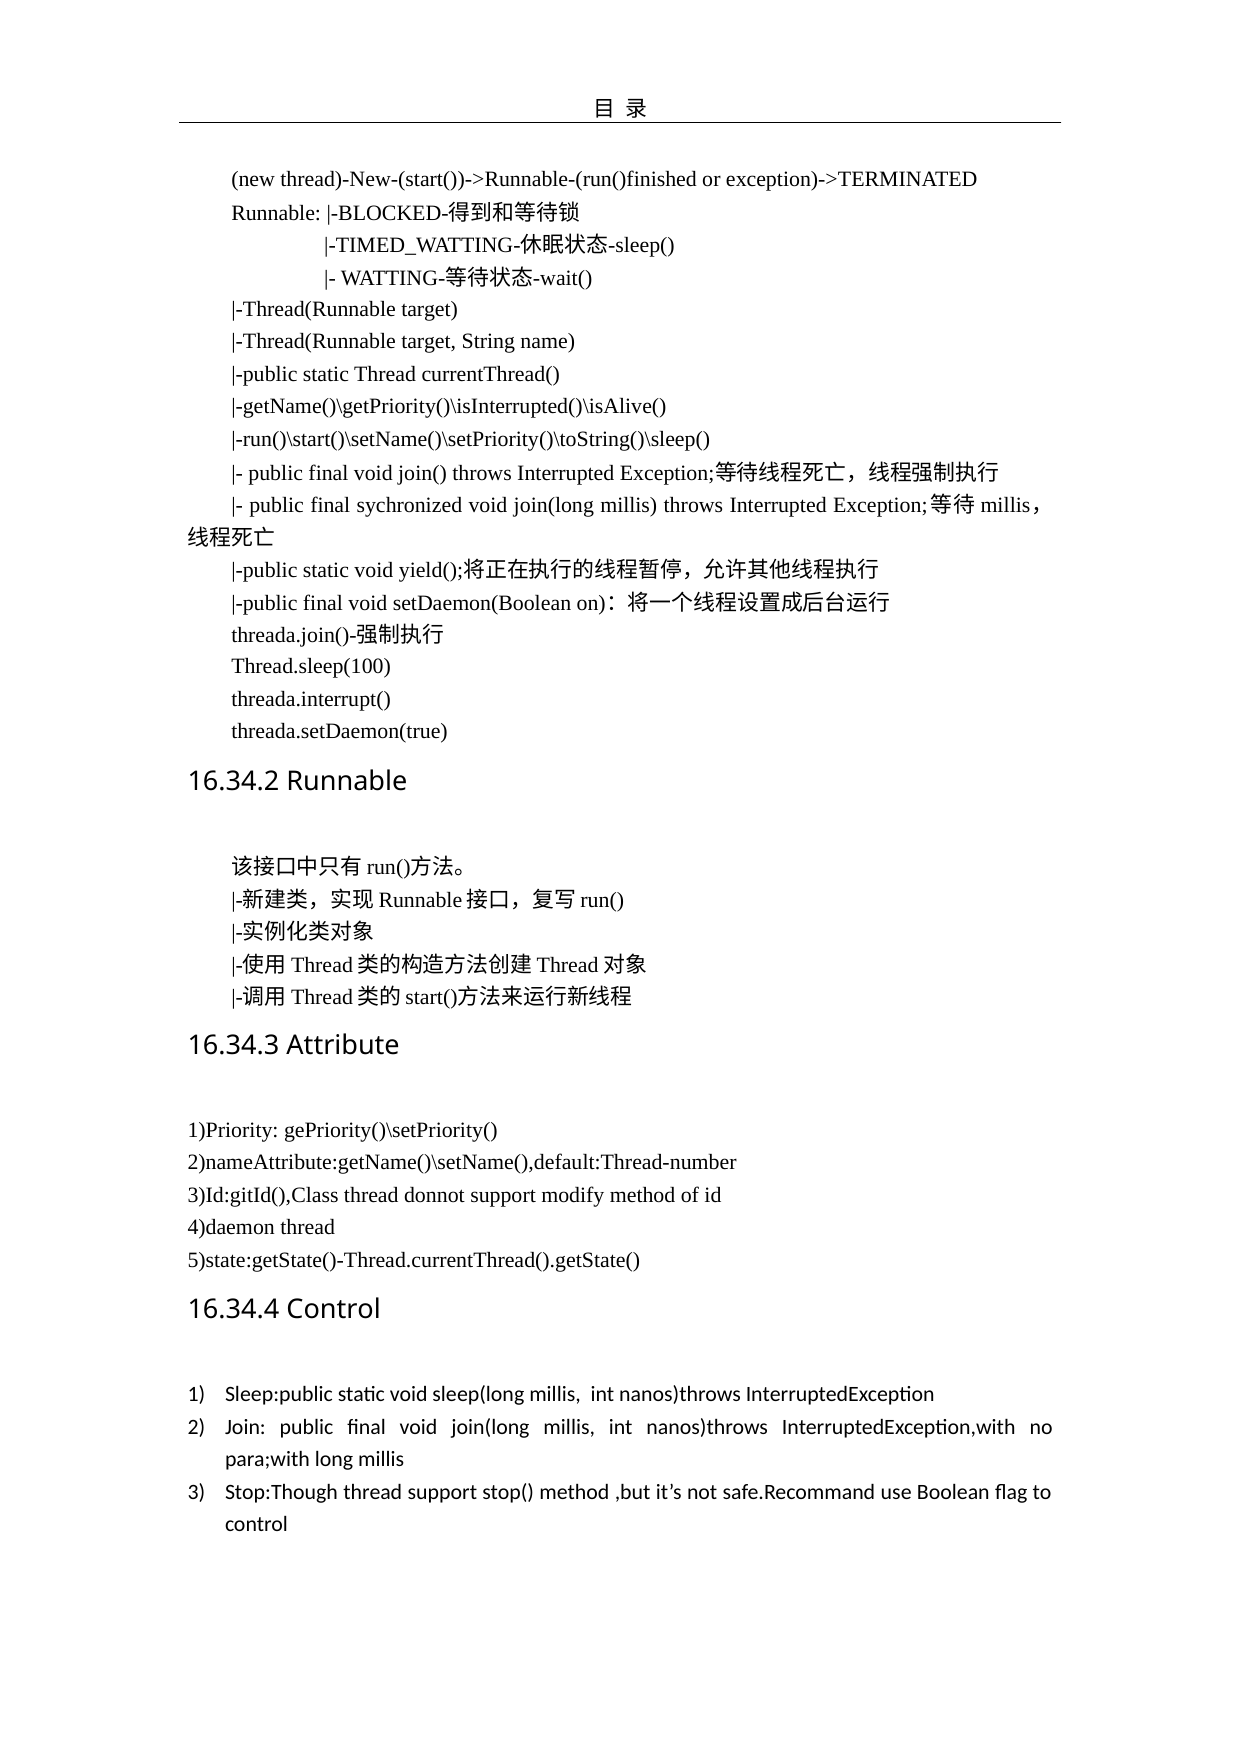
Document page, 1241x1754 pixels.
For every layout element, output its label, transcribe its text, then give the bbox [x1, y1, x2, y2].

text |- public final void join() throws Interrupted Exception;等待线程死亡，线程强制执行 [187, 454, 1053, 487]
text |-实例化类对象 [187, 914, 1053, 946]
list Sleep:public static void sleep(long millis, int nanos)throws InterruptedException [187, 1378, 1053, 1410]
text |-run()\start()\setName()\setPriority()\toString()\sleep() [187, 422, 1053, 454]
text 4)daemon thread [187, 1211, 1053, 1243]
text |-getName()\getPriority()\isInterrupted()\isAlive() [187, 389, 1053, 422]
text |-public static Thread currentThread() [187, 357, 1053, 389]
text |-public final void setDaemon(Boolean on)：将一个线程设置成后台运行 [187, 584, 1053, 617]
text |-Thread(Runnable target) [187, 292, 1053, 324]
text |-使用Thread类的构造方法创建Thread对象 [187, 946, 1053, 979]
text |-public static void yield();将正在执行的线程暂停，允许其他线程执行 [187, 552, 1053, 584]
subtitle Attribute [187, 1011, 1053, 1076]
subtitle Control [187, 1276, 1053, 1341]
text 该接口中只有run()方法。 [187, 849, 1053, 881]
text |- public final sychronized void join(long millis) throws Interrupted Exception;等待millis，线程死亡 [187, 487, 1053, 552]
text 5)state:getState()-Thread.currentThread().getState() [187, 1243, 1053, 1276]
text Thread.sleep(100) [187, 649, 1053, 682]
text Runnable: |-BLOCKED-得到和等待锁 [187, 194, 1053, 227]
text |-新建类，实现Runnable接口，复写run() [187, 881, 1053, 914]
subtitle Runnable [187, 747, 1053, 812]
text 2)nameAttribute:getName()\setName(),default:Thread-number [187, 1146, 1053, 1178]
text threada.interrupt() [187, 682, 1053, 714]
text |-TIMED_WATTING-休眠状态-sleep() [187, 227, 1053, 259]
text 3)Id:gitId(),Class thread donnot support modify method of id [187, 1178, 1053, 1211]
text 1)Priority: gePriority()\setPriority() [187, 1113, 1053, 1146]
list Join: public final void join(long millis, int nanos)throws InterruptedException,with no para;with long millis [187, 1410, 1053, 1475]
text threada.setDaemon(true) [187, 714, 1053, 747]
text threada.join()-强制执行 [187, 617, 1053, 649]
text |-Thread(Runnable target, String name) [187, 324, 1053, 357]
text |-调用Thread类的start()方法来运行新线程 [187, 979, 1053, 1011]
text |- WATTING-等待状态-wait() [187, 259, 1053, 292]
text (new thread)-New-(start())->Runnable-(run()finished or exception)->TERMINATED [187, 162, 1053, 194]
list Stop:Though thread support stop() method ,but it’s not safe.Recommand use Boolean flag to control [187, 1475, 1053, 1540]
